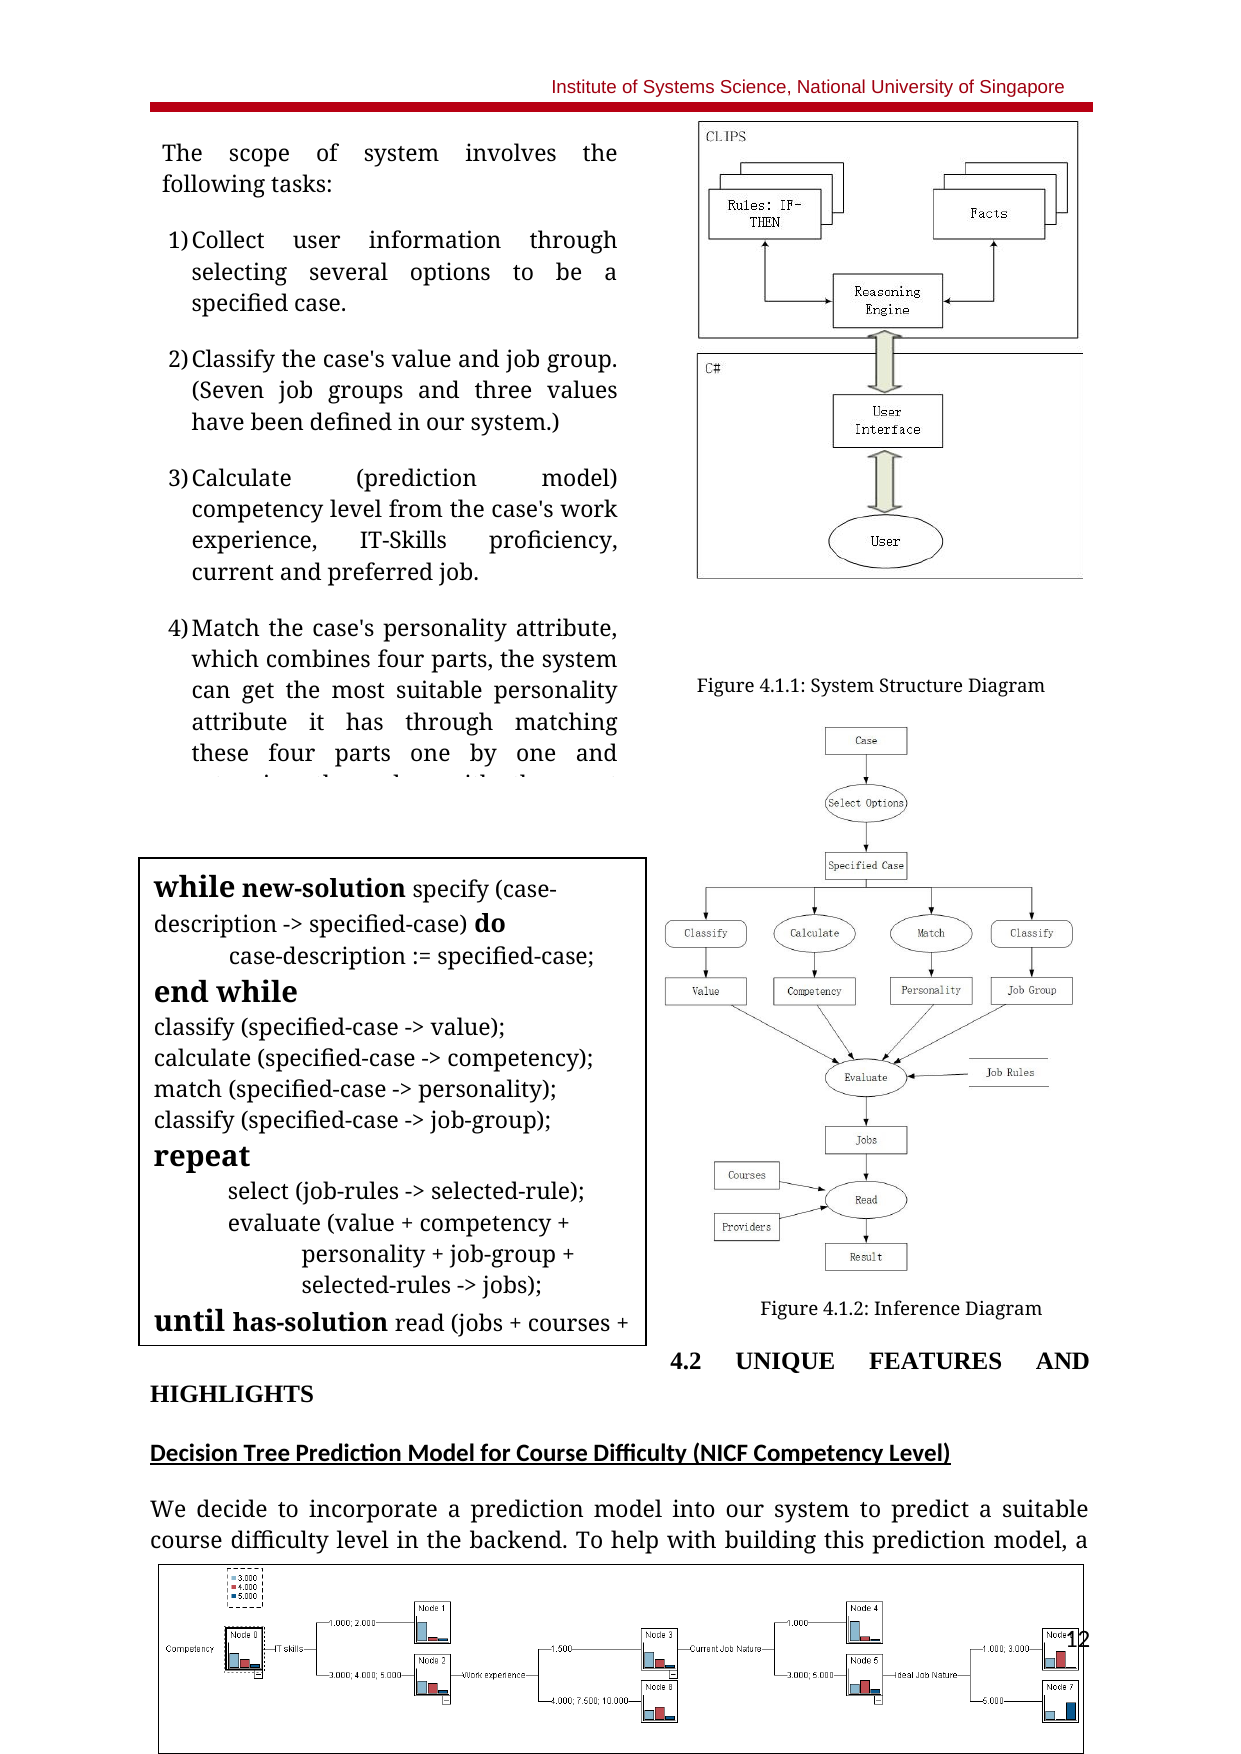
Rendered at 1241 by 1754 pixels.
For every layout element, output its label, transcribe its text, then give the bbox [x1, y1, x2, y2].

text Figure 4.1.1: System Structure Diagram [150, 672, 1090, 698]
text 4.2 UNIQUE FEATURES AND HIGHLIGHTS [150, 1346, 1090, 1408]
picture [664, 726, 1073, 1271]
text Figure 4.1.2: Inference Diagram [675, 850, 1090, 1321]
picture [159, 1565, 1083, 1753]
picture [696, 120, 1083, 579]
text Decision Tree Prediction Model for Course Difficulty (NICF Competency Level) [150, 1437, 1090, 1468]
